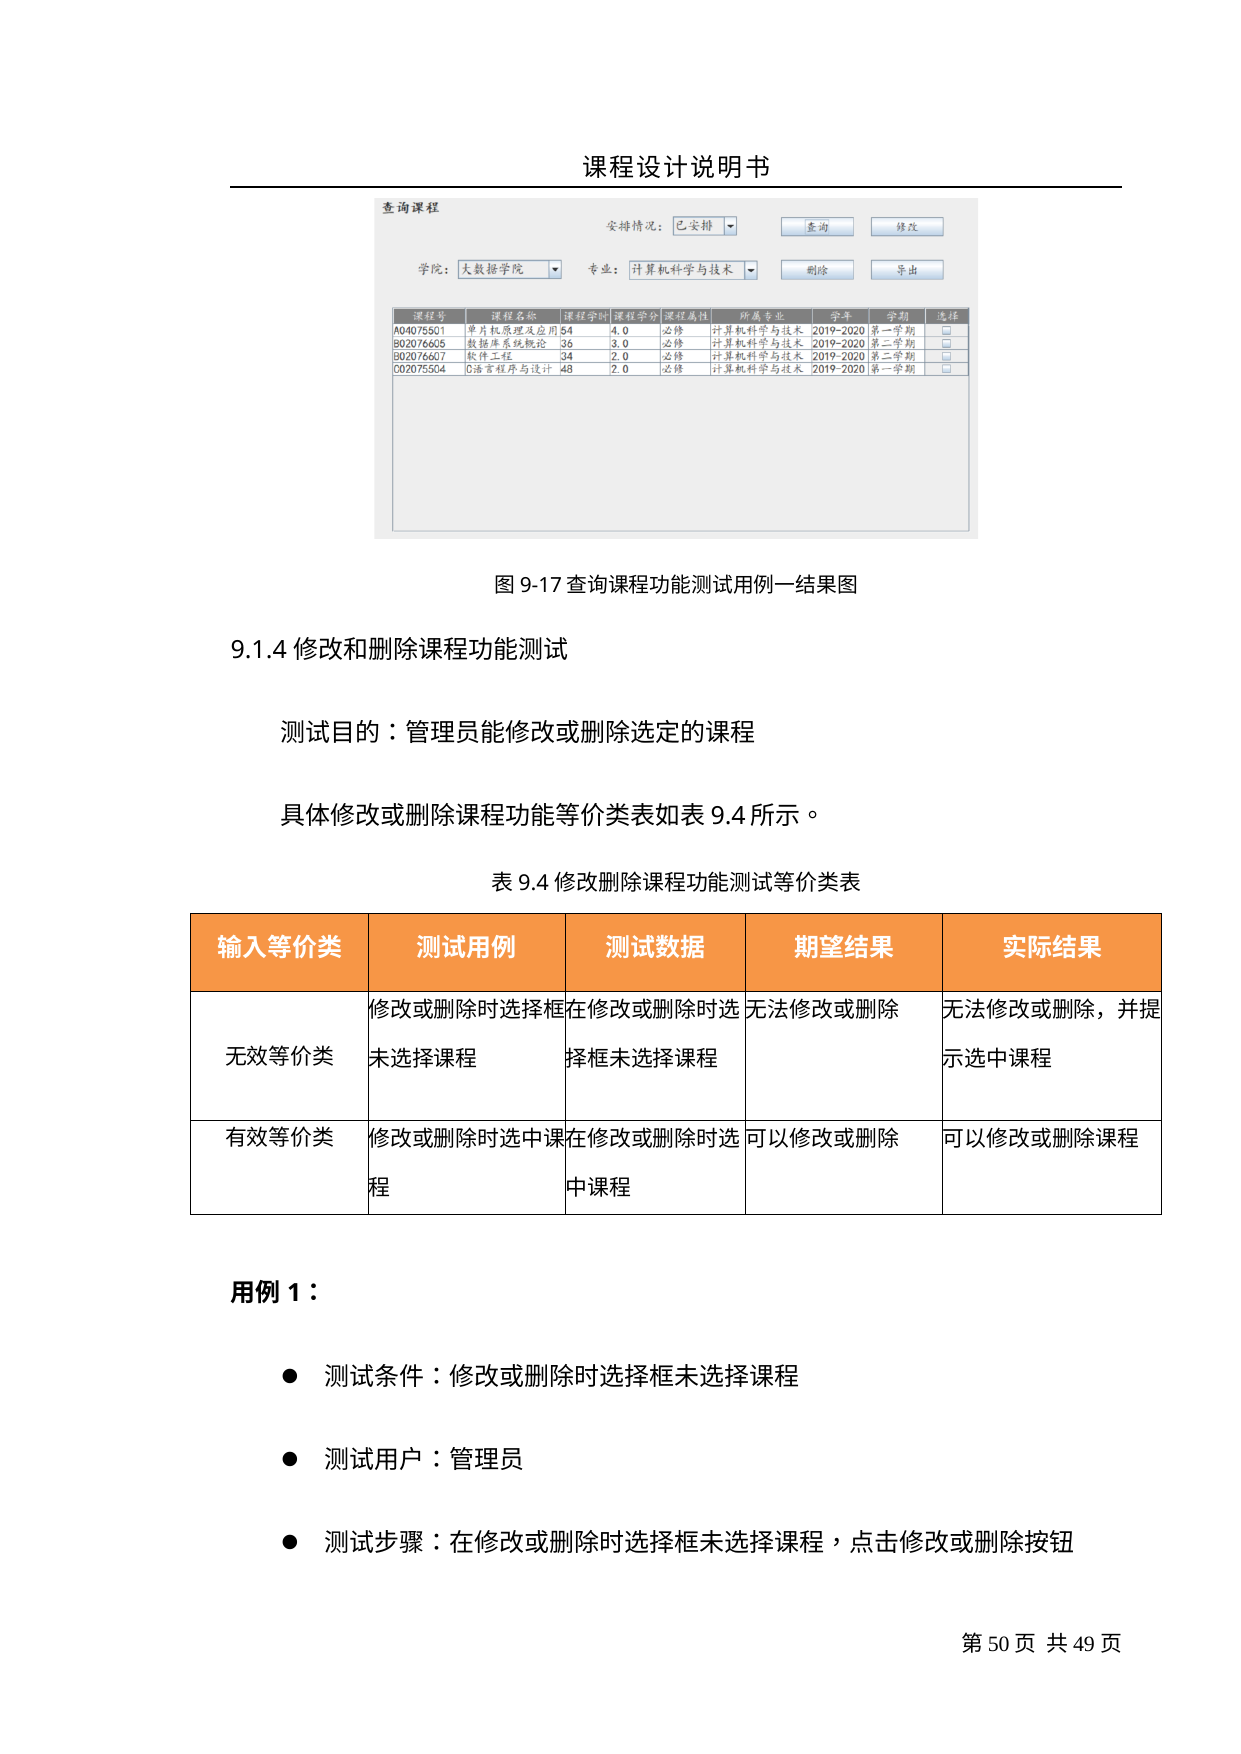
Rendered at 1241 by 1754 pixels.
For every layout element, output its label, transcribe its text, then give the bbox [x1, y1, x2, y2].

table_header 测试用例 [369, 914, 565, 991]
list 测试用户：管理员 [280, 1425, 1122, 1490]
table_cell 可以修改或删除 [746, 1121, 942, 1214]
table_header 期望结果 [746, 914, 942, 991]
text 测试目的：管理员能修改或删除选定的课程 [230, 698, 1122, 763]
text 具体修改或删除课程功能等价类表如表9.4所示。 [230, 781, 1122, 846]
table_cell 无效等价类 [191, 992, 368, 1120]
table_header 实际结果 [943, 914, 1161, 991]
text 9.1.4 修改和删除课程功能测试 [230, 615, 1122, 680]
table_cell 无法修改或删除，并提示选中课程 [943, 992, 1161, 1120]
list 测试条件：修改或删除时选择框未选择课程 [280, 1342, 1122, 1407]
table_cell 在修改或删除时选择框未选择课程 [566, 992, 745, 1120]
text 表9.4 修改删除课程功能测试等价类表 [230, 864, 1122, 897]
table_header 输入等价类 [191, 914, 368, 991]
table_header 测试数据 [566, 914, 745, 991]
list 测试步骤：在修改或删除时选择框未选择课程，点击修改或删除按钮 [280, 1508, 1122, 1573]
table_cell 修改或删除时选中课程 [369, 1121, 565, 1214]
table_cell 修改或删除时选择框未选择课程 [369, 992, 565, 1120]
text 图9-17查询课程功能测试用例一结果图 [230, 568, 1122, 600]
table_cell 无法修改或删除 [746, 992, 942, 1120]
picture [374, 198, 979, 539]
table_cell 可以修改或删除课程 [943, 1121, 1161, 1214]
text 用例 1： [230, 1259, 1122, 1324]
table_cell 在修改或删除时选中课程 [566, 1121, 745, 1214]
table_cell 有效等价类 [191, 1121, 368, 1214]
